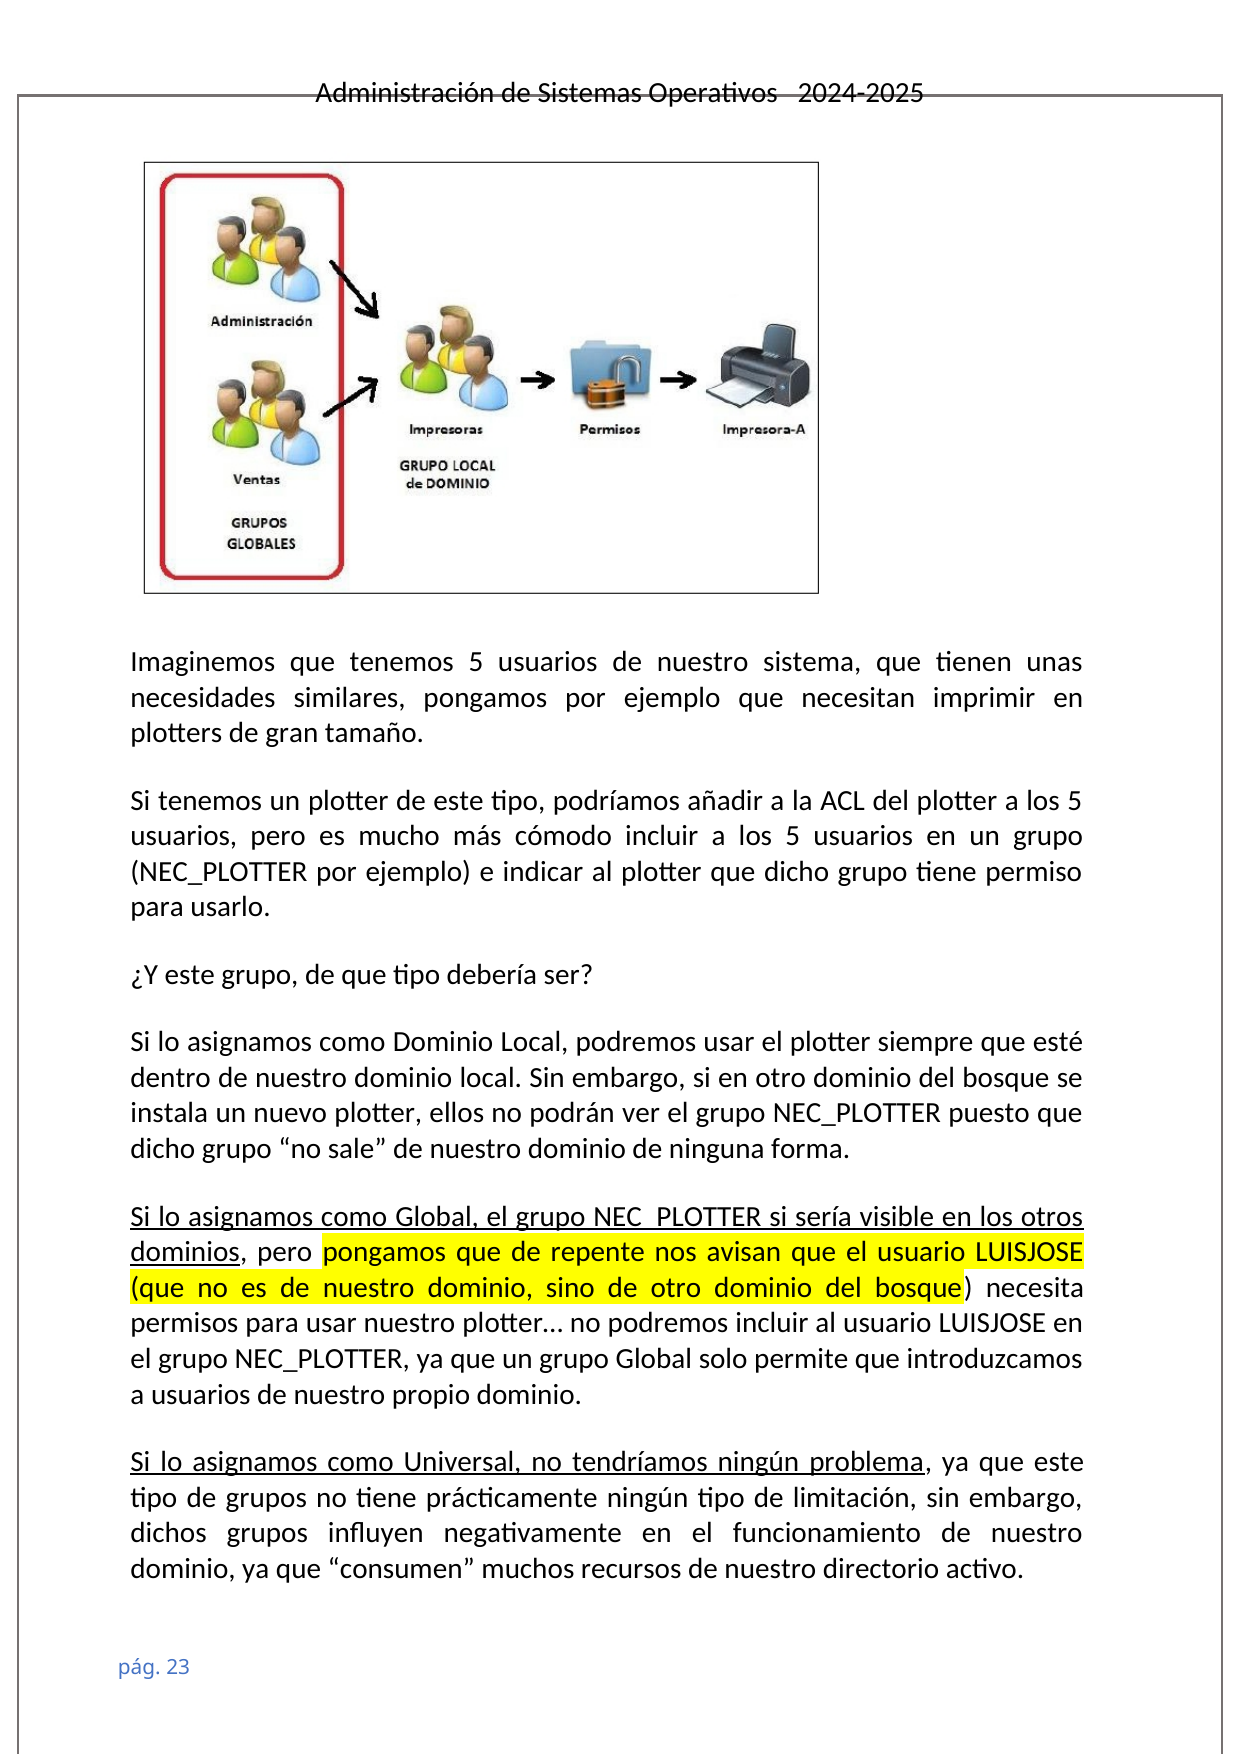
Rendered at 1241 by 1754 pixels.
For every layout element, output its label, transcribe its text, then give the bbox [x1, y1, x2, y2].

text ¿Y este grupo, de que tipo debería ser? [130, 956, 1084, 992]
text Si tenemos un plotter de este tipo, podríamos añadir a la ACL del plotter a los 5 usuarios, pero es mucho más cómodo incluir a los 5 usuarios en un grupo (NEC_PLOTTER por ejemplo) e indicar al plotter que dicho grupo tiene permiso para usarlo. [130, 782, 1084, 924]
text Si lo asignamos como Global, el grupo NEC_PLOTTER si sería visible en los otros dominios, pero pongamos que de repente nos avisan que el usuario LUISJOSE (que no es de nuestro dominio, sino de otro dominio del bosque) necesita permisos para usar nuestro plotter… no podremos incluir al usuario LUISJOSE en el grupo NEC_PLOTTER, ya que un grupo Global solo permite que introduzcamos a usuarios de nuestro propio dominio. [130, 1230, 1084, 1269]
text Si lo asignamos como Global, el grupo NEC_PLOTTER si sería visible en los otros dominios, pero pongamos que de repente nos avisan que el usuario LUISJOSE (que no es de nuestro dominio, sino de otro dominio del bosque) necesita permisos para usar nuestro plotter… no podremos incluir al usuario LUISJOSE en el grupo NEC_PLOTTER, ya que un grupo Global solo permite que introduzcamos a usuarios de nuestro propio dominio. [130, 1198, 1084, 1228]
text Si lo asignamos como Universal, no tendríamos ningún problema, ya que este tipo de grupos no tiene prácticamente ningún tipo de limitación, sin embargo, dichos grupos influyen negativamente en el funcionamiento de nuestro dominio, ya que “consumen” muchos recursos de nuestro directorio activo. [130, 1443, 1084, 1586]
text Imaginemos que tenemos 5 usuarios de nuestro sistema, que tienen unas necesidades similares, pongamos por ejemplo que necesitan imprimir en plotters de gran tamaño. [130, 643, 1084, 750]
picture [130, 150, 836, 612]
text Si lo asignamos como Dominio Local, podremos usar el plotter siempre que esté dentro de nuestro dominio local. Sin embargo, si en otro dominio del bosque se instala un nuevo plotter, ellos no podrán ver el grupo NEC_PLOTTER puesto que dicho grupo “no sale” de nuestro dominio de ninguna forma. [130, 1023, 1084, 1166]
text Si lo asignamos como Global, el grupo NEC_PLOTTER si sería visible en los otros dominios, pero pongamos que de repente nos avisan que el usuario LUISJOSE (que no es de nuestro dominio, sino de otro dominio del bosque) necesita permisos para usar nuestro plotter… no podremos incluir al usuario LUISJOSE en el grupo NEC_PLOTTER, ya que un grupo Global solo permite que introduzcamos a usuarios de nuestro propio dominio. [130, 1269, 1084, 1411]
